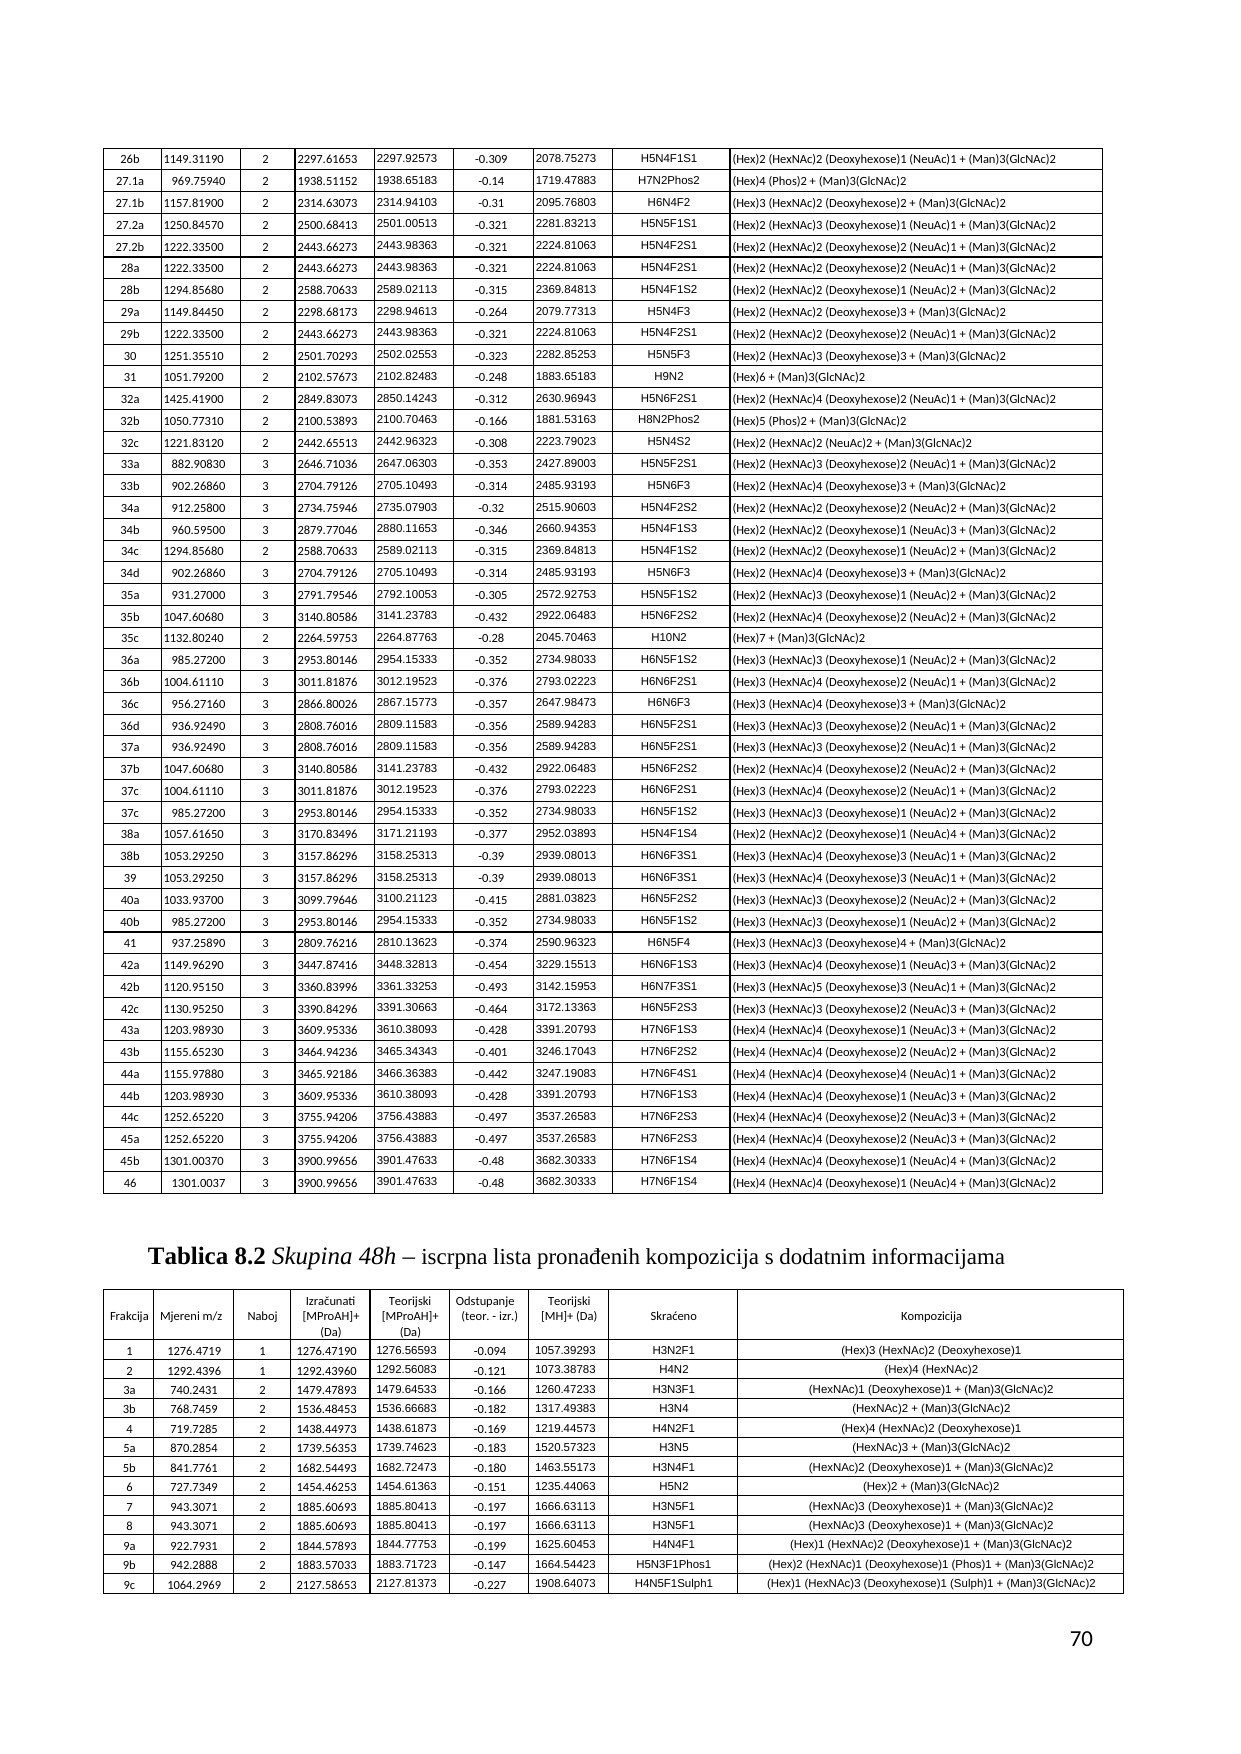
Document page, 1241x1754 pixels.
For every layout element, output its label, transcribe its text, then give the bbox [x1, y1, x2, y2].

table_cell 2 [241, 366, 294, 387]
table_cell 969.75940 [162, 170, 240, 191]
table_cell 2880.11653 [375, 519, 453, 539]
table_cell 34a [104, 497, 161, 518]
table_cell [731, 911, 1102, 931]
table_cell 3 [241, 497, 294, 518]
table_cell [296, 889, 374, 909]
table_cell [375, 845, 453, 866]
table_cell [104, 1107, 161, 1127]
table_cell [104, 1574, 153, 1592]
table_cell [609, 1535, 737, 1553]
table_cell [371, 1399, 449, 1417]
table_cell 985.27200 [162, 649, 240, 670]
table_cell 2 [241, 236, 294, 256]
table_cell H9N2 [613, 366, 729, 387]
table_cell -0.166 [454, 410, 533, 431]
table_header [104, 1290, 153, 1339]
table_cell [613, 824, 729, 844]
table_cell 2735.07903 [375, 497, 453, 518]
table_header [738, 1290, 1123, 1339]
table_cell 2809.11583 [375, 736, 453, 757]
table_cell -0.432 [454, 758, 533, 779]
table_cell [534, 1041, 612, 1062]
table_cell (Hex)2 (HexNAc)2 (Deoxyhexose)1 (NeuAc)2 + (Man)3(GlcNAc)2 [731, 279, 1102, 300]
table_cell -0.353 [454, 454, 533, 474]
table_cell 2588.70633 [296, 541, 374, 561]
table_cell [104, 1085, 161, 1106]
table_cell 3 [241, 584, 294, 605]
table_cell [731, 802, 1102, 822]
table_cell -0.31 [454, 192, 533, 213]
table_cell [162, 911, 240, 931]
table_cell 27.1b [104, 192, 161, 213]
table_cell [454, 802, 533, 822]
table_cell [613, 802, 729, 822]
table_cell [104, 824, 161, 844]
table_cell 2808.76016 [296, 736, 374, 757]
table_cell 1883.65183 [534, 366, 612, 387]
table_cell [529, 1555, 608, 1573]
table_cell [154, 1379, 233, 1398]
table_cell 1881.53163 [534, 410, 612, 431]
table_cell 2442.96323 [375, 432, 453, 452]
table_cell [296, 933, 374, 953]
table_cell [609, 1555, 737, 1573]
table_cell 34c [104, 541, 161, 561]
table_cell 2297.61653 [296, 149, 374, 169]
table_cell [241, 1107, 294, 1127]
table_cell H7N2Phos2 [613, 170, 729, 191]
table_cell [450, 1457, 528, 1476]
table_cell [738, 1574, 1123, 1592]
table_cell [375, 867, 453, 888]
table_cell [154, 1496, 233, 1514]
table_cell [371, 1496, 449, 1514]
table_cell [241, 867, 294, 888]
table_cell 1050.77310 [162, 410, 240, 431]
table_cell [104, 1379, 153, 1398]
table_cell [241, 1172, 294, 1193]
table_cell 2443.98363 [375, 258, 453, 278]
table_cell 1425.41900 [162, 388, 240, 409]
table_cell 960.59500 [162, 519, 240, 539]
table_cell 2922.06483 [534, 606, 612, 627]
table_cell 3 [241, 519, 294, 539]
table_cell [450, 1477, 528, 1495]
table_cell 2630.96943 [534, 388, 612, 409]
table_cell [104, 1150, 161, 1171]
table_cell 1004.61110 [162, 671, 240, 692]
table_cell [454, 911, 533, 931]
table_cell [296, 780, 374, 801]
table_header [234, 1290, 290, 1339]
table_cell 35c [104, 628, 161, 648]
table_cell (Hex)2 (HexNAc)2 (Deoxyhexose)1 (NeuAc)3 + (Man)3(GlcNAc)2 [731, 519, 1102, 539]
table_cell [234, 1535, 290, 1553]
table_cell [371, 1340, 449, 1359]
table_cell 33b [104, 475, 161, 496]
table_cell H5N4F2S1 [613, 236, 729, 256]
table_cell 2 [241, 170, 294, 191]
table_cell 3140.80586 [296, 758, 374, 779]
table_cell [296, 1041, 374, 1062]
table_cell 2734.98033 [534, 649, 612, 670]
table_cell 2954.15333 [375, 649, 453, 670]
table_cell 3012.19523 [375, 671, 453, 692]
table_cell (Hex)2 (HexNAc)2 (Deoxyhexose)2 (NeuAc)2 + (Man)3(GlcNAc)2 [731, 497, 1102, 518]
table_cell (Hex)2 (HexNAc)4 (Deoxyhexose)2 (NeuAc)2 + (Man)3(GlcNAc)2 [731, 758, 1102, 779]
table_cell (Hex)5 (Phos)2 + (Man)3(GlcNAc)2 [731, 410, 1102, 431]
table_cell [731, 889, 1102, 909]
table_cell 1938.51152 [296, 170, 374, 191]
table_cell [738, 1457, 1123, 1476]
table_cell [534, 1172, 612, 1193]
table_cell (Hex)3 (HexNAc)3 (Deoxyhexose)1 (NeuAc)2 + (Man)3(GlcNAc)2 [731, 649, 1102, 670]
table_cell 37b [104, 758, 161, 779]
table_cell (Hex)3 (HexNAc)4 (Deoxyhexose)2 (NeuAc)1 + (Man)3(GlcNAc)2 [731, 671, 1102, 692]
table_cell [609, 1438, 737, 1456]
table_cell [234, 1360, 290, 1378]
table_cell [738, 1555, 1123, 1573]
table_cell H5N4F2S1 [613, 323, 729, 343]
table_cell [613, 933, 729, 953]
table_cell 936.92490 [162, 736, 240, 757]
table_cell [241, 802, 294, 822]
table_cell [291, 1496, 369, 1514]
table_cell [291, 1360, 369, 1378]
table_cell 2095.76803 [534, 192, 612, 213]
table_cell -0.28 [454, 628, 533, 648]
table_cell -0.248 [454, 366, 533, 387]
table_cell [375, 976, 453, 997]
table_cell (Hex)2 (HexNAc)4 (Deoxyhexose)2 (NeuAc)2 + (Man)3(GlcNAc)2 [731, 606, 1102, 627]
table_cell 2102.57673 [296, 366, 374, 387]
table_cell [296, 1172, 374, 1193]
table_cell -0.312 [454, 388, 533, 409]
table_cell 36b [104, 671, 161, 692]
table_cell 1222.33500 [162, 323, 240, 343]
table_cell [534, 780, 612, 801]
table_cell 2443.66273 [296, 323, 374, 343]
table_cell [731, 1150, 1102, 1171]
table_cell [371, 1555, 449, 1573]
table_cell H5N4F1S2 [613, 541, 729, 561]
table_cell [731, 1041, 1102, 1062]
table_cell 2369.84813 [534, 541, 612, 561]
table_cell 27.2a [104, 214, 161, 235]
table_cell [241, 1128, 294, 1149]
table_cell -0.376 [454, 671, 533, 692]
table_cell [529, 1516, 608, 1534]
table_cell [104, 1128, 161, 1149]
table_cell 2100.53893 [296, 410, 374, 431]
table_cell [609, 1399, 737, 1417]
table_cell 1719.47883 [534, 170, 612, 191]
table_cell 36d [104, 715, 161, 735]
table_cell -0.321 [454, 214, 533, 235]
table_cell 3 [241, 736, 294, 757]
table_cell -0.314 [454, 562, 533, 583]
table_cell -0.321 [454, 323, 533, 343]
table_cell 2264.59753 [296, 628, 374, 648]
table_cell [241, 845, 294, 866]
table_cell 2660.94353 [534, 519, 612, 539]
table_cell -0.305 [454, 584, 533, 605]
table_cell -0.14 [454, 170, 533, 191]
table_cell 2282.85253 [534, 345, 612, 365]
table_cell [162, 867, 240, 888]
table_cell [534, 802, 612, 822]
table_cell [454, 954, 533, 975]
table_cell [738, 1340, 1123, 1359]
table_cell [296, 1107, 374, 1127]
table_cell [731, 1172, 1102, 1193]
table_cell 30 [104, 345, 161, 365]
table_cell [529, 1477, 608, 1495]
table_cell 2427.89003 [534, 454, 612, 474]
table_cell 1051.79200 [162, 366, 240, 387]
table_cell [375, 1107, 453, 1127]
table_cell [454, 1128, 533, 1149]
table_cell H5N4F1S2 [613, 279, 729, 300]
table_cell 2879.77046 [296, 519, 374, 539]
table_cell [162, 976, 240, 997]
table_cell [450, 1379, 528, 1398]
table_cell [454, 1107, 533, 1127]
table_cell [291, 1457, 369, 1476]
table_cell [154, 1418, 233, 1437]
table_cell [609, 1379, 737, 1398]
table_cell (Hex)2 (HexNAc)2 (Deoxyhexose)2 (NeuAc)1 + (Man)3(GlcNAc)2 [731, 258, 1102, 278]
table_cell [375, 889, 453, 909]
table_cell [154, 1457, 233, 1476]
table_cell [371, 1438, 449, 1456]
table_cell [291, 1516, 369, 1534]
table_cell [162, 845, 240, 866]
text Tablica 8.2 Skupina 48h – iscrpna lista pronađenih kompozicija s dodatnim informacijama [148, 1241, 1093, 1270]
table_cell -0.346 [454, 519, 533, 539]
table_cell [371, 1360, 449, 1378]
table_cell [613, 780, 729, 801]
table_cell 902.26860 [162, 562, 240, 583]
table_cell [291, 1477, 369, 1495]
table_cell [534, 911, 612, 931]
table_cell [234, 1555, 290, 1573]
table_cell 1250.84570 [162, 214, 240, 235]
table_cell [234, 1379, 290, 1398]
table_cell 2 [241, 541, 294, 561]
table_cell 2791.79546 [296, 584, 374, 605]
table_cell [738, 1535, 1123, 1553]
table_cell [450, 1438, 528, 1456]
table_cell -0.356 [454, 715, 533, 735]
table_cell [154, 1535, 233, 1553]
table_cell 2501.70293 [296, 345, 374, 365]
table_cell 3 [241, 606, 294, 627]
table_cell (Hex)2 (HexNAc)2 (Deoxyhexose)3 + (Man)3(GlcNAc)2 [731, 301, 1102, 322]
table_cell 1047.60680 [162, 606, 240, 627]
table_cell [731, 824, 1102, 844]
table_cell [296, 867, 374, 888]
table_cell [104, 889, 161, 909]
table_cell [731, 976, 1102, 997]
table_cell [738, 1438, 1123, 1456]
table_cell -0.315 [454, 541, 533, 561]
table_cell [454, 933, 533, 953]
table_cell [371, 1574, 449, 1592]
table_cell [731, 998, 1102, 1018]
table_cell 1149.31190 [162, 149, 240, 169]
table_cell (Hex)3 (HexNAc)4 (Deoxyhexose)3 + (Man)3(GlcNAc)2 [731, 693, 1102, 714]
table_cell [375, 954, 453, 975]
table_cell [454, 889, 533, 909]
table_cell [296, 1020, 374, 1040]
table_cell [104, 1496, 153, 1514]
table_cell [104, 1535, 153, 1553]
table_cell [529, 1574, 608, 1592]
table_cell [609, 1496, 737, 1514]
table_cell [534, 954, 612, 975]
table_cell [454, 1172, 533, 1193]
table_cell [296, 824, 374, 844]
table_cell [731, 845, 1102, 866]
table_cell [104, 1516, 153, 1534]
table_cell H5N4F1S1 [613, 149, 729, 169]
table_cell 3 [241, 693, 294, 714]
table_cell 1157.81900 [162, 192, 240, 213]
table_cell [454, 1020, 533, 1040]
table_cell 2515.90603 [534, 497, 612, 518]
table_cell 2867.15773 [375, 693, 453, 714]
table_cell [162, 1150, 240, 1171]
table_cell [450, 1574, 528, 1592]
table_cell H6N5F1S2 [613, 649, 729, 670]
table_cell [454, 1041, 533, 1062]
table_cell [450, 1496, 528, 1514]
table_cell 2443.98363 [375, 236, 453, 256]
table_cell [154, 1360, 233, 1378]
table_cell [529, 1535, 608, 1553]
table_cell 28b [104, 279, 161, 300]
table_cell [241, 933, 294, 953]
table_cell (Hex)6 + (Man)3(GlcNAc)2 [731, 366, 1102, 387]
table_cell 2045.70463 [534, 628, 612, 648]
table_cell 2705.10493 [375, 562, 453, 583]
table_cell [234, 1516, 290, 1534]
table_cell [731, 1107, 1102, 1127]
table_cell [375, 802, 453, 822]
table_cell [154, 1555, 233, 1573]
table_cell 2485.93193 [534, 562, 612, 583]
table_cell 27.1a [104, 170, 161, 191]
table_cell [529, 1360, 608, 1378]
table_cell 2704.79126 [296, 562, 374, 583]
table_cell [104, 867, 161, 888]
table_cell 3 [241, 454, 294, 474]
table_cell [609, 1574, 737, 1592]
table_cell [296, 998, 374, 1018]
table_cell 3 [241, 715, 294, 735]
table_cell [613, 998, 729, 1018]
table_cell -0.32 [454, 497, 533, 518]
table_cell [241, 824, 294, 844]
table_cell 2734.75946 [296, 497, 374, 518]
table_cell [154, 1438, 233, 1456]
table_cell -0.432 [454, 606, 533, 627]
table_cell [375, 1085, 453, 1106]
table_cell 2314.94103 [375, 192, 453, 213]
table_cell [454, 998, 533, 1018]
table_cell 3 [241, 649, 294, 670]
table_cell 2369.84813 [534, 279, 612, 300]
table_cell H5N6F2S2 [613, 758, 729, 779]
table_cell 35a [104, 584, 161, 605]
table_cell 2100.70463 [375, 410, 453, 431]
table_cell 2589.94283 [534, 715, 612, 735]
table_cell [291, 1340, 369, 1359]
table_cell 1047.60680 [162, 758, 240, 779]
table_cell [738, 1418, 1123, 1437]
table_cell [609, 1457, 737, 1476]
table_cell (Hex)2 (HexNAc)3 (Deoxyhexose)1 (NeuAc)2 + (Man)3(GlcNAc)2 [731, 584, 1102, 605]
table_cell 2 [241, 323, 294, 343]
table_cell H8N2Phos2 [613, 410, 729, 431]
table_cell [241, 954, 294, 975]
table_cell 2224.81063 [534, 236, 612, 256]
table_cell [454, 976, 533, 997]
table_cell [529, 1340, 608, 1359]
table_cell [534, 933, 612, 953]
table_cell -0.309 [454, 149, 533, 169]
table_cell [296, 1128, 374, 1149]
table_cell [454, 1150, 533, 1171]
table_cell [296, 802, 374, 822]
table_cell 3141.23783 [375, 606, 453, 627]
table_cell 2 [241, 388, 294, 409]
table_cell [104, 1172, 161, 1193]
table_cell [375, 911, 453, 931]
table_cell 2297.92573 [375, 149, 453, 169]
table_cell 2572.92753 [534, 584, 612, 605]
table_cell 2224.81063 [534, 258, 612, 278]
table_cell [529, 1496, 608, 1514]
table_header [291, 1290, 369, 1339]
table_cell 3 [241, 475, 294, 496]
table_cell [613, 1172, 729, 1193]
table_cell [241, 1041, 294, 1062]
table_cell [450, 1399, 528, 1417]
table_cell 1004.61110 [162, 780, 240, 801]
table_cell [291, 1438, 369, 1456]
table_cell H10N2 [613, 628, 729, 648]
table_cell 2281.83213 [534, 214, 612, 235]
table_cell 3 [241, 671, 294, 692]
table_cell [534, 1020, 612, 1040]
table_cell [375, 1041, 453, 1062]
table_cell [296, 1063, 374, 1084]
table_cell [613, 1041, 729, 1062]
table_cell 2793.02223 [534, 671, 612, 692]
table_cell H5N6F3 [613, 562, 729, 583]
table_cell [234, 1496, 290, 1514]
table_cell 2647.98473 [534, 693, 612, 714]
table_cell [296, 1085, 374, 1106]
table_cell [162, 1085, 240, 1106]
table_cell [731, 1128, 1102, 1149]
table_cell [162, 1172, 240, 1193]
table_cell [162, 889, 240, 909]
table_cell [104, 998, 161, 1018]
table_cell 3141.23783 [375, 758, 453, 779]
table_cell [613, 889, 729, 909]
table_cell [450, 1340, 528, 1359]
table_cell -0.323 [454, 345, 533, 365]
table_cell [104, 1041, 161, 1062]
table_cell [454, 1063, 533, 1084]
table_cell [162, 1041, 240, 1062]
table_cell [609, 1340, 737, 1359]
table_cell (Hex)2 (HexNAc)2 (NeuAc)2 + (Man)3(GlcNAc)2 [731, 432, 1102, 452]
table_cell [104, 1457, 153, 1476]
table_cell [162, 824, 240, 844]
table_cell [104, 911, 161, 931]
table_cell 33a [104, 454, 161, 474]
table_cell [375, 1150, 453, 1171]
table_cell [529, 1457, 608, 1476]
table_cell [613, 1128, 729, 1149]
table_cell H6N5F2S1 [613, 736, 729, 757]
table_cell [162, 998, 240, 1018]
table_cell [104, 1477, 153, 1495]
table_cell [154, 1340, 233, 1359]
table_cell -0.308 [454, 432, 533, 452]
table_cell 2 [241, 432, 294, 452]
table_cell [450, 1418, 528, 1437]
table_cell 1222.33500 [162, 236, 240, 256]
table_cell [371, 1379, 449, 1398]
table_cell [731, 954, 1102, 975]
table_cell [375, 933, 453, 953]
table_cell H5N5F1S2 [613, 584, 729, 605]
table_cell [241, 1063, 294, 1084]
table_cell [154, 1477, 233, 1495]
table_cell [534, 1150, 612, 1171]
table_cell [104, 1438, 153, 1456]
table_cell (Hex)2 (HexNAc)3 (Deoxyhexose)1 (NeuAc)1 + (Man)3(GlcNAc)2 [731, 214, 1102, 235]
table_cell 1149.84450 [162, 301, 240, 322]
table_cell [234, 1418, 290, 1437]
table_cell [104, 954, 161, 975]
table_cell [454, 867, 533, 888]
table_cell 2442.65513 [296, 432, 374, 452]
table_cell 29a [104, 301, 161, 322]
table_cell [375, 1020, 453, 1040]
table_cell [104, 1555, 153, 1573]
table_cell 2704.79126 [296, 475, 374, 496]
table_cell 1294.85680 [162, 279, 240, 300]
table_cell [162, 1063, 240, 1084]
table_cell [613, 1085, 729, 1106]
table_cell 2502.02553 [375, 345, 453, 365]
table_cell 32c [104, 432, 161, 452]
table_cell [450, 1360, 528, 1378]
table_cell H5N5F1S1 [613, 214, 729, 235]
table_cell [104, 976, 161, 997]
table_cell 2809.11583 [375, 715, 453, 735]
table_cell 2298.94613 [375, 301, 453, 322]
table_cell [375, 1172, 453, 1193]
table_cell (Hex)3 (HexNAc)3 (Deoxyhexose)2 (NeuAc)1 + (Man)3(GlcNAc)2 [731, 715, 1102, 735]
table_cell 37c [104, 780, 161, 801]
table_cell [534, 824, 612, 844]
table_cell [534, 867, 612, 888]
table_cell 2264.87763 [375, 628, 453, 648]
table_cell 2953.80146 [296, 649, 374, 670]
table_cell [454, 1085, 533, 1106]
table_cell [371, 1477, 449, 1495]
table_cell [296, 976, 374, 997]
table_cell H5N4S2 [613, 432, 729, 452]
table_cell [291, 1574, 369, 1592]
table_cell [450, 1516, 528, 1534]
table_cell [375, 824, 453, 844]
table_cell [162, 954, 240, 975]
table_cell 2443.66273 [296, 236, 374, 256]
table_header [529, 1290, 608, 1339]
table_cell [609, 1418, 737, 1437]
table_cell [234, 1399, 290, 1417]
table_cell 2808.76016 [296, 715, 374, 735]
table_cell 2501.00513 [375, 214, 453, 235]
table_cell 2485.93193 [534, 475, 612, 496]
table_cell H5N6F2S2 [613, 606, 729, 627]
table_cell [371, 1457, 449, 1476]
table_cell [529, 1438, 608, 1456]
table_cell 2 [241, 258, 294, 278]
table_cell 902.26860 [162, 475, 240, 496]
table_cell 31 [104, 366, 161, 387]
table_cell (Hex)2 (HexNAc)2 (Deoxyhexose)1 (NeuAc)1 + (Man)3(GlcNAc)2 [731, 149, 1102, 169]
table_cell 3011.81876 [296, 671, 374, 692]
table_cell 36c [104, 693, 161, 714]
table_cell 956.27160 [162, 693, 240, 714]
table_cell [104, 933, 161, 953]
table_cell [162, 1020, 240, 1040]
table_cell 1132.80240 [162, 628, 240, 648]
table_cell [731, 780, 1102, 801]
table_cell (Hex)7 + (Man)3(GlcNAc)2 [731, 628, 1102, 648]
table_cell 34d [104, 562, 161, 583]
table_cell -0.264 [454, 301, 533, 322]
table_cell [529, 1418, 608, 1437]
table_cell 2850.14243 [375, 388, 453, 409]
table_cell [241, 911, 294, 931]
table_cell 2223.79023 [534, 432, 612, 452]
table_cell 1938.65183 [375, 170, 453, 191]
table_cell -0.315 [454, 279, 533, 300]
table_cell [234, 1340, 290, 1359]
table_cell -0.352 [454, 649, 533, 670]
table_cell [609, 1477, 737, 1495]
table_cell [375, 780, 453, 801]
table_cell H5N4F3 [613, 301, 729, 322]
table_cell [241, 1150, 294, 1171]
table_cell H6N6F2S1 [613, 671, 729, 692]
table_cell (Hex)2 (HexNAc)4 (Deoxyhexose)2 (NeuAc)1 + (Man)3(GlcNAc)2 [731, 388, 1102, 409]
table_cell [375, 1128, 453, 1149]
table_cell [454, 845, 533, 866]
table_cell H5N4F2S2 [613, 497, 729, 518]
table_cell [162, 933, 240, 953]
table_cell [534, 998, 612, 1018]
table_cell 931.27000 [162, 584, 240, 605]
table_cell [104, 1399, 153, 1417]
table_cell 2866.80026 [296, 693, 374, 714]
table_cell 2500.68413 [296, 214, 374, 235]
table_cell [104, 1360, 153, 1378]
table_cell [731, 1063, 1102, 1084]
table_cell 3140.80586 [296, 606, 374, 627]
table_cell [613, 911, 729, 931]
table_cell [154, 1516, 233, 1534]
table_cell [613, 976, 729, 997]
table_cell H5N5F2S1 [613, 454, 729, 474]
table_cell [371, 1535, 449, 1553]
table_cell 936.92490 [162, 715, 240, 735]
table_cell 1251.35510 [162, 345, 240, 365]
table_cell -0.357 [454, 693, 533, 714]
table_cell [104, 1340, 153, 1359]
table_cell 2589.02113 [375, 279, 453, 300]
table_cell (Hex)2 (HexNAc)2 (Deoxyhexose)1 (NeuAc)2 + (Man)3(GlcNAc)2 [731, 541, 1102, 561]
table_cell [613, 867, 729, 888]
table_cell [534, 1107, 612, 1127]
table_cell 28a [104, 258, 161, 278]
table_cell (Hex)2 (HexNAc)4 (Deoxyhexose)3 + (Man)3(GlcNAc)2 [731, 475, 1102, 496]
table_cell 2443.98363 [375, 323, 453, 343]
table_cell 32a [104, 388, 161, 409]
table_cell 2078.75273 [534, 149, 612, 169]
table_cell H5N6F2S1 [613, 388, 729, 409]
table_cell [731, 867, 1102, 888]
table_cell 2792.10053 [375, 584, 453, 605]
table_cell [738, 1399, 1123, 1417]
table_cell H6N5F2S1 [613, 715, 729, 735]
table_cell -0.314 [454, 475, 533, 496]
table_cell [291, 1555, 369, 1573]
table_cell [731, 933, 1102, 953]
table_cell 912.25800 [162, 497, 240, 518]
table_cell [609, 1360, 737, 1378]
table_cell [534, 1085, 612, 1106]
table_cell 2314.63073 [296, 192, 374, 213]
table_cell 1221.83120 [162, 432, 240, 452]
table_cell 2589.94283 [534, 736, 612, 757]
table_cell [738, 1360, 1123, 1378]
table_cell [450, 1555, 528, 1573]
table_cell 2 [241, 410, 294, 431]
table_cell 2 [241, 192, 294, 213]
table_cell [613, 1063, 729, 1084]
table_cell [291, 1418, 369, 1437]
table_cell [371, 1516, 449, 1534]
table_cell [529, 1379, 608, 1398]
table_cell 2 [241, 301, 294, 322]
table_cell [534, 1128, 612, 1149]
table_cell 34b [104, 519, 161, 539]
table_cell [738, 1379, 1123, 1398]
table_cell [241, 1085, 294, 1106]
table_cell (Hex)4 (Phos)2 + (Man)3(GlcNAc)2 [731, 170, 1102, 191]
table_cell (Hex)2 (HexNAc)2 (Deoxyhexose)2 (NeuAc)1 + (Man)3(GlcNAc)2 [731, 323, 1102, 343]
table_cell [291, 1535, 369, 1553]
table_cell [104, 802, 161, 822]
table_cell -0.356 [454, 736, 533, 757]
table_cell 2589.02113 [375, 541, 453, 561]
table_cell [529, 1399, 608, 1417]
table_cell (Hex)2 (HexNAc)3 (Deoxyhexose)2 (NeuAc)1 + (Man)3(GlcNAc)2 [731, 454, 1102, 474]
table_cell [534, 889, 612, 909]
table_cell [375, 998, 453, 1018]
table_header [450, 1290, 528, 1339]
table_cell 2646.71036 [296, 454, 374, 474]
table_cell H5N4F2S1 [613, 258, 729, 278]
table_cell 2 [241, 149, 294, 169]
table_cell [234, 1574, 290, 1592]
table_cell (Hex)2 (HexNAc)4 (Deoxyhexose)3 + (Man)3(GlcNAc)2 [731, 562, 1102, 583]
table_cell 1294.85680 [162, 541, 240, 561]
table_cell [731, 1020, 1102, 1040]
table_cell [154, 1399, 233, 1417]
table_cell 36a [104, 649, 161, 670]
table_cell (Hex)3 (HexNAc)3 (Deoxyhexose)2 (NeuAc)1 + (Man)3(GlcNAc)2 [731, 736, 1102, 757]
table_cell 26b [104, 149, 161, 169]
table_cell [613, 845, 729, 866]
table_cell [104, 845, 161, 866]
table_cell 3 [241, 758, 294, 779]
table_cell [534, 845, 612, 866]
table_cell -0.321 [454, 258, 533, 278]
table_cell 2 [241, 214, 294, 235]
table_cell H6N4F2 [613, 192, 729, 213]
table_cell 35b [104, 606, 161, 627]
table_cell 2647.06303 [375, 454, 453, 474]
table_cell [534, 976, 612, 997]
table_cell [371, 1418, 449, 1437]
table_cell (Hex)2 (HexNAc)3 (Deoxyhexose)3 + (Man)3(GlcNAc)2 [731, 345, 1102, 365]
table_cell 2298.68173 [296, 301, 374, 322]
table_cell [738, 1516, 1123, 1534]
table_cell 2102.82483 [375, 366, 453, 387]
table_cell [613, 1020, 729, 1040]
table_cell 2922.06483 [534, 758, 612, 779]
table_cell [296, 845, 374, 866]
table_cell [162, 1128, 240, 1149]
table_cell 2079.77313 [534, 301, 612, 322]
table_cell 29b [104, 323, 161, 343]
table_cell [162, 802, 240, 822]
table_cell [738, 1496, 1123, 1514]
table_cell 32b [104, 410, 161, 431]
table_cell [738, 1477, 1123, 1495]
table_cell 2849.83073 [296, 388, 374, 409]
table_cell 2 [241, 628, 294, 648]
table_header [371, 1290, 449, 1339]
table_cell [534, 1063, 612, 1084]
table_cell 2443.66273 [296, 258, 374, 278]
table_cell 37a [104, 736, 161, 757]
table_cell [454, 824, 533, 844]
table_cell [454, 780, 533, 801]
table_cell 2705.10493 [375, 475, 453, 496]
table_cell -0.321 [454, 236, 533, 256]
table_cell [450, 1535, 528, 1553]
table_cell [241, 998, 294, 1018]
table_cell (Hex)3 (HexNAc)2 (Deoxyhexose)2 + (Man)3(GlcNAc)2 [731, 192, 1102, 213]
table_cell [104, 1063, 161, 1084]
table_cell 882.90830 [162, 454, 240, 474]
table_cell 2588.70633 [296, 279, 374, 300]
table_cell 3 [241, 562, 294, 583]
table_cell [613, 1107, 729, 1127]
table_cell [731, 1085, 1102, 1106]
table_cell 2 [241, 345, 294, 365]
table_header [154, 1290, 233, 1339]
table_cell 2224.81063 [534, 323, 612, 343]
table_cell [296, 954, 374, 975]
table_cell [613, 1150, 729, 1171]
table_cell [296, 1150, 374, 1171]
table_cell 2 [241, 279, 294, 300]
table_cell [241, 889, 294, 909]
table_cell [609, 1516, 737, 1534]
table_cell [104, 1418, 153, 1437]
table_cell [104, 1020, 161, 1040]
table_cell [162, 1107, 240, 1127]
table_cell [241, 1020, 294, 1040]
table_cell H5N5F3 [613, 345, 729, 365]
table_cell H5N4F1S3 [613, 519, 729, 539]
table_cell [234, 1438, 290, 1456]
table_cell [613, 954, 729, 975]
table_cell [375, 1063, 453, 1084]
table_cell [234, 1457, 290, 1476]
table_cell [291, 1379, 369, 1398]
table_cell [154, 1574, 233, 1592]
table_cell (Hex)2 (HexNAc)2 (Deoxyhexose)2 (NeuAc)1 + (Man)3(GlcNAc)2 [731, 236, 1102, 256]
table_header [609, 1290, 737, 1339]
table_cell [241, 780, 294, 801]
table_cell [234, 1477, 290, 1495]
table_cell H6N6F3 [613, 693, 729, 714]
table_cell H5N6F3 [613, 475, 729, 496]
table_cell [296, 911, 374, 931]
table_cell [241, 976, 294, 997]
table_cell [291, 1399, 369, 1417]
table_cell 1222.33500 [162, 258, 240, 278]
table_cell 27.2b [104, 236, 161, 256]
